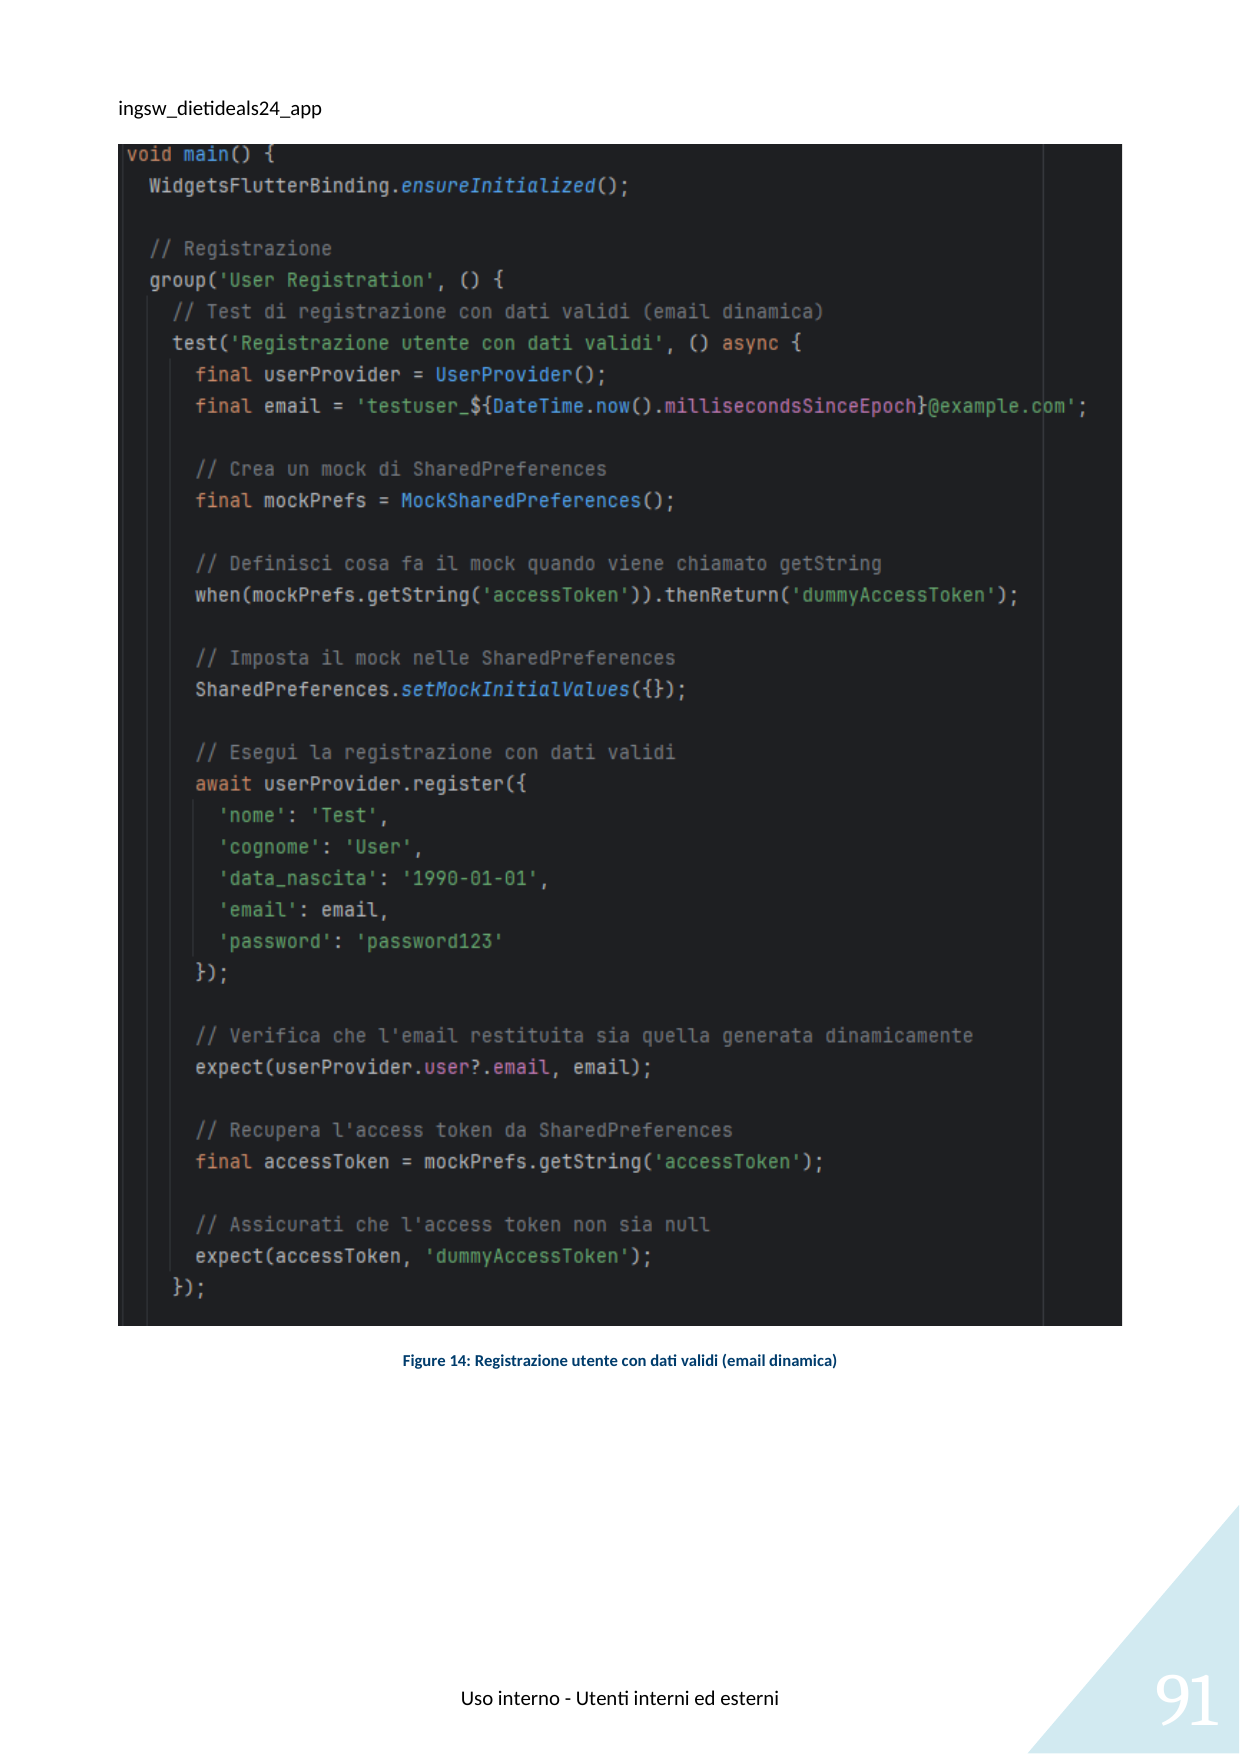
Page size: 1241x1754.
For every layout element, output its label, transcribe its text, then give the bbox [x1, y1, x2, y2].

text Figure 14: Registrazione utente con dati validi (email dinamica) [118, 1350, 1122, 1371]
picture [118, 144, 1123, 1326]
